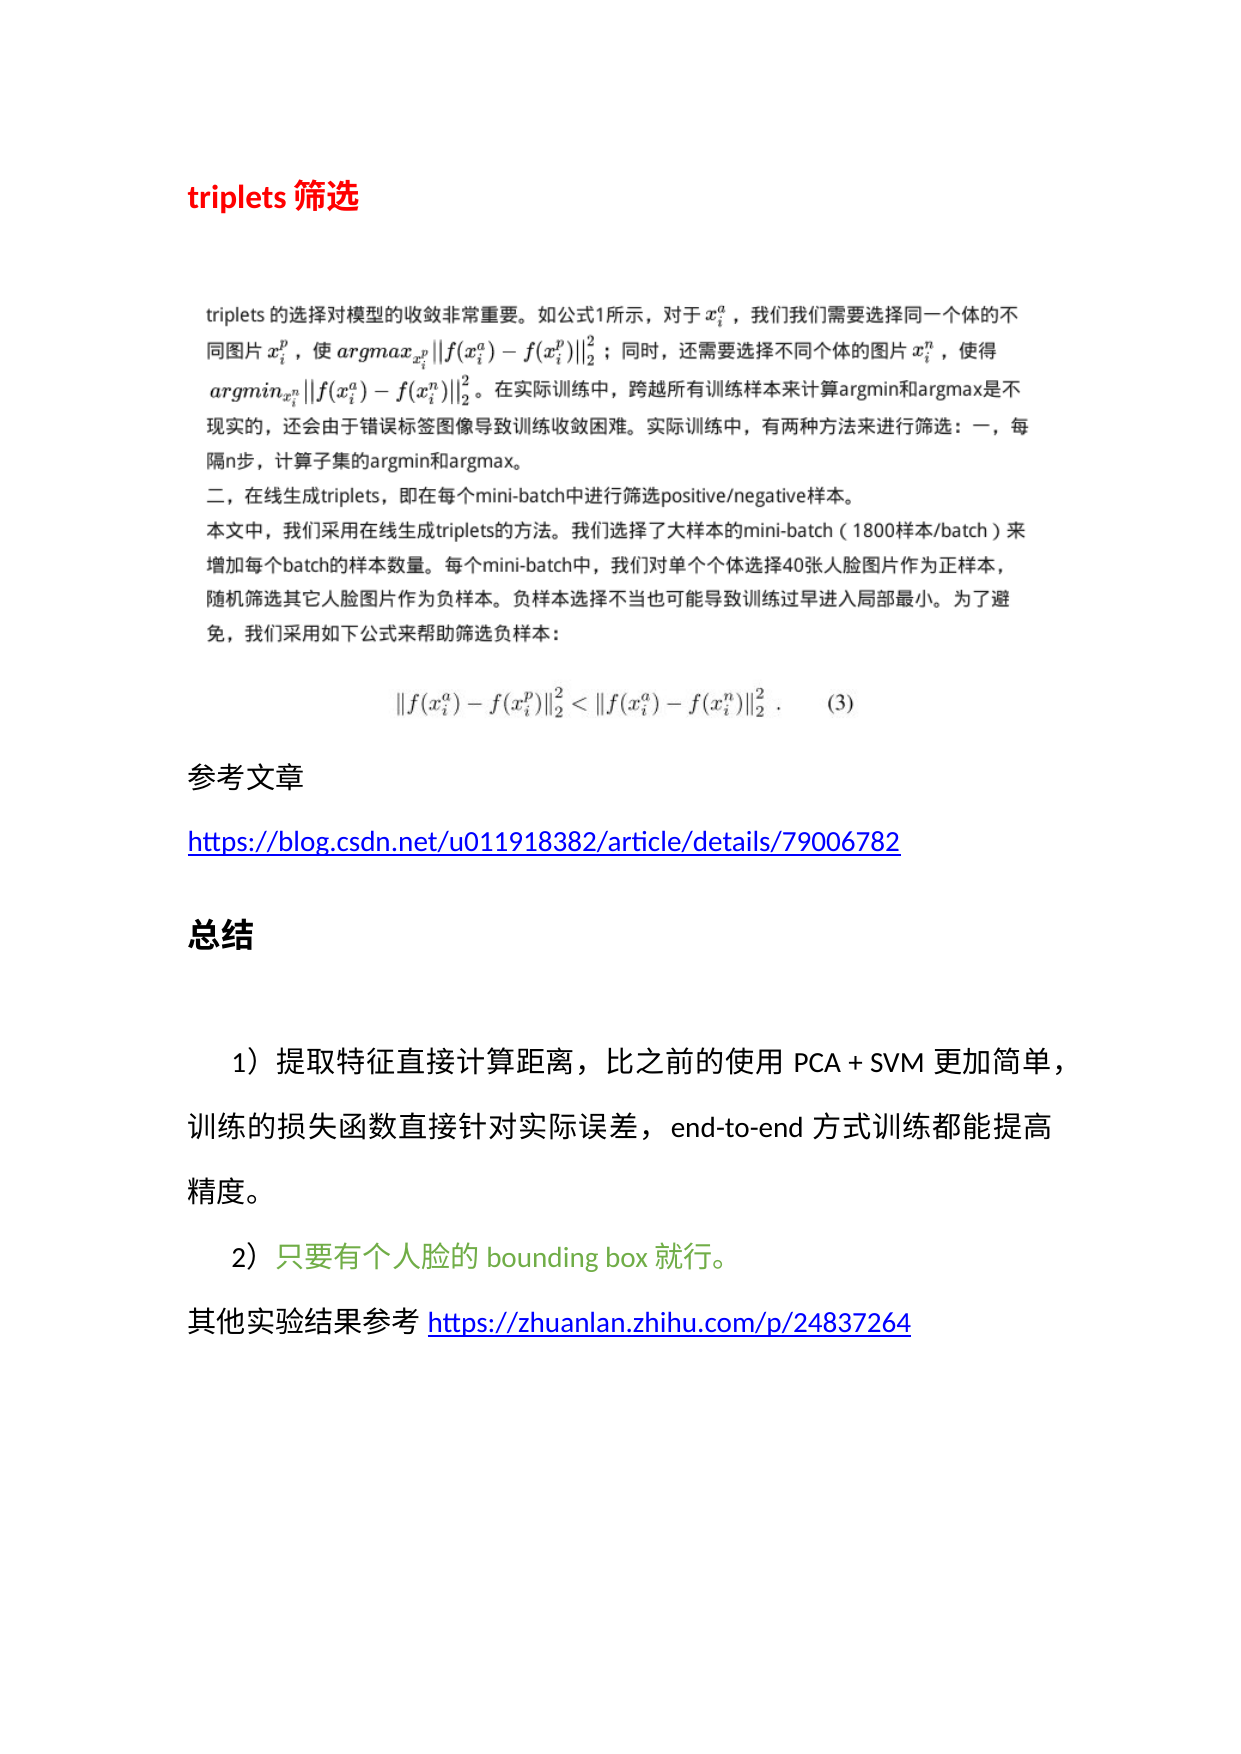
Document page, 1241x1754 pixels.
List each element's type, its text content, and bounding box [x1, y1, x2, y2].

subtitle triplets筛选 [187, 162, 1053, 227]
text 1）提取特征直接计算距离，比之前的使用 PCA + SVM 更加简单，训练的损失函数直接针对实际误差，end-to-end 方式训练都能提高精度。 [187, 1028, 1053, 1223]
picture [187, 288, 1052, 736]
text 参考文章 [187, 744, 1053, 809]
text 2）只要有个人脸的 bounding box 就行。 [187, 1223, 1053, 1288]
subtitle 总结 [187, 901, 1053, 966]
text 其他实验结果参考 https://zhuanlan.zhihu.com/p/24837264 [187, 1288, 1053, 1353]
text https://blog.csdn.net/u011918382/article/details/79006782 [187, 809, 1053, 874]
